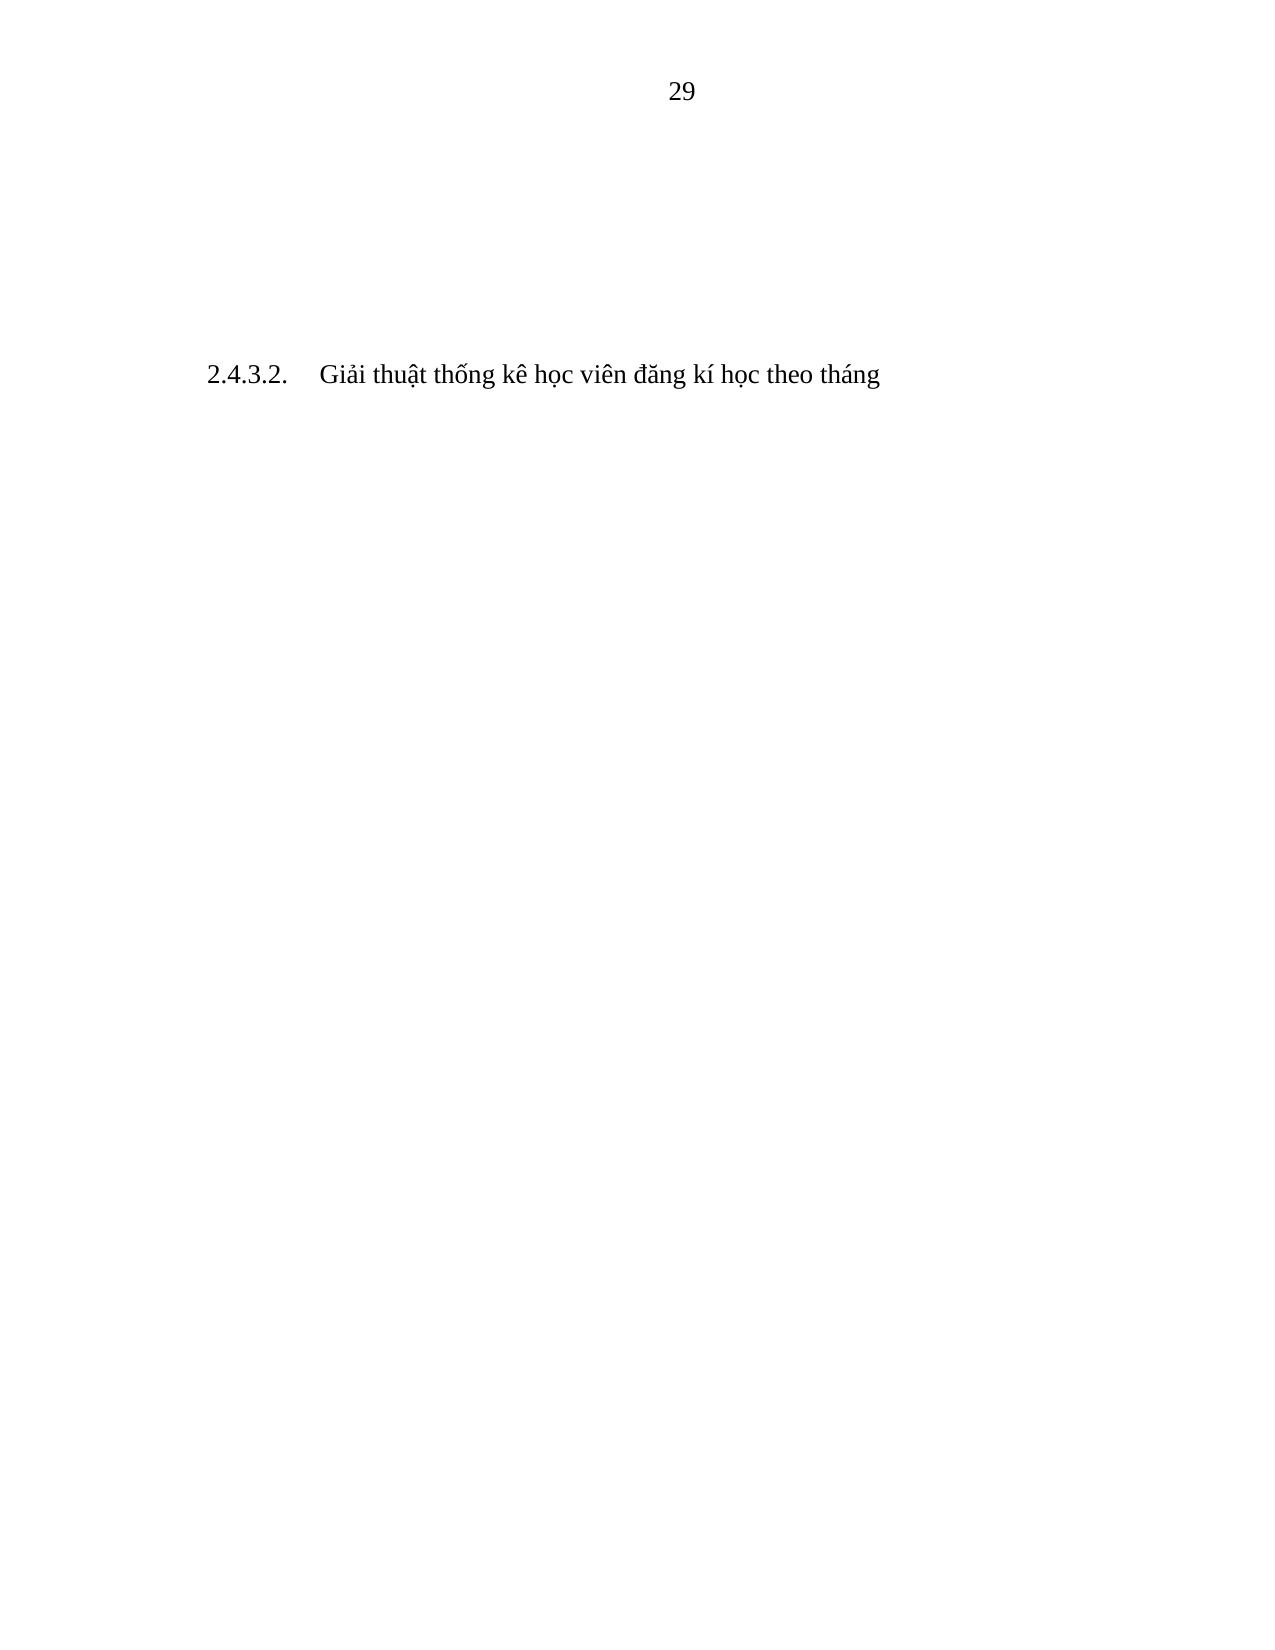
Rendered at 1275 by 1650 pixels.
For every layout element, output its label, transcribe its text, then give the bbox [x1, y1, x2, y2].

list Giải thuật thống kê học viên đăng kí học theo tháng [207, 358, 1157, 389]
